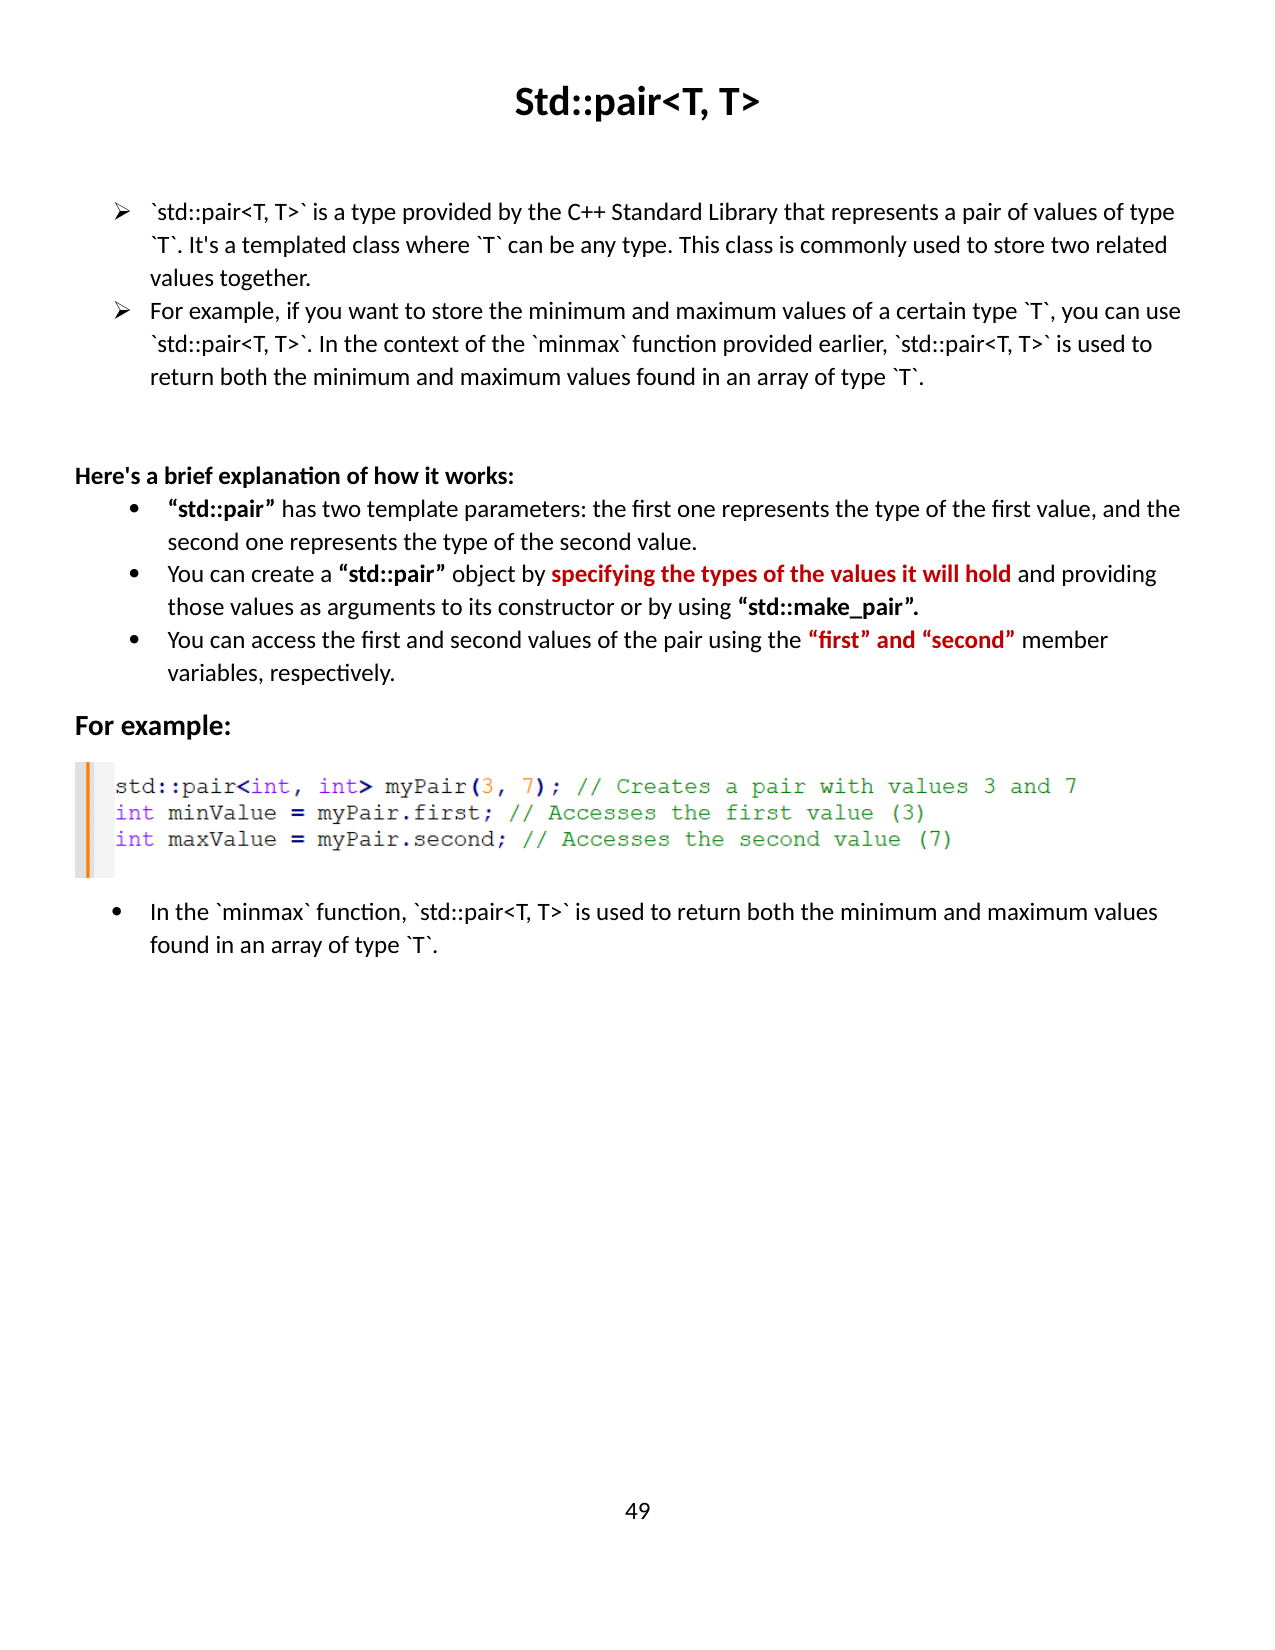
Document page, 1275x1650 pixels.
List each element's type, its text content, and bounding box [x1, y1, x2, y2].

text Here's a brief explanation of how it works: [75, 460, 1200, 490]
list “std::pair” has two template parameters: the first one represents the type of the first value, and the second one represents the type of the second value. [130, 493, 1200, 556]
list `std::pair<T, T>` is a type provided by the C++ Standard Library that represents a pair of values of type `T`. It's a templated class where `T` can be any type. This class is commonly used to store two related values together. [112, 196, 1200, 292]
list For example, if you want to store the minimum and maximum values of a certain type `T`, you can use `std::pair<T, T>`. In the context of the `minmax` function provided earlier, `std::pair<T, T>` is used to return both the minimum and maximum values found in an array of type `T`. [112, 295, 1200, 391]
subtitle Std::pair<T, T> [75, 75, 1200, 126]
list You can access the first and second values of the pair using the “first” and “second” member variables, respectively. [130, 624, 1200, 688]
text For example: [75, 707, 1200, 743]
list In the `minmax` function, `std::pair<T, T>` is used to return both the minimum and maximum values found in an array of type `T`. [112, 896, 1200, 960]
list You can create a “std::pair” object by specifying the types of the values it will hold and providing those values as arguments to its constructor or by using “std::make_pair”. [130, 559, 1200, 622]
picture [75, 762, 1200, 878]
